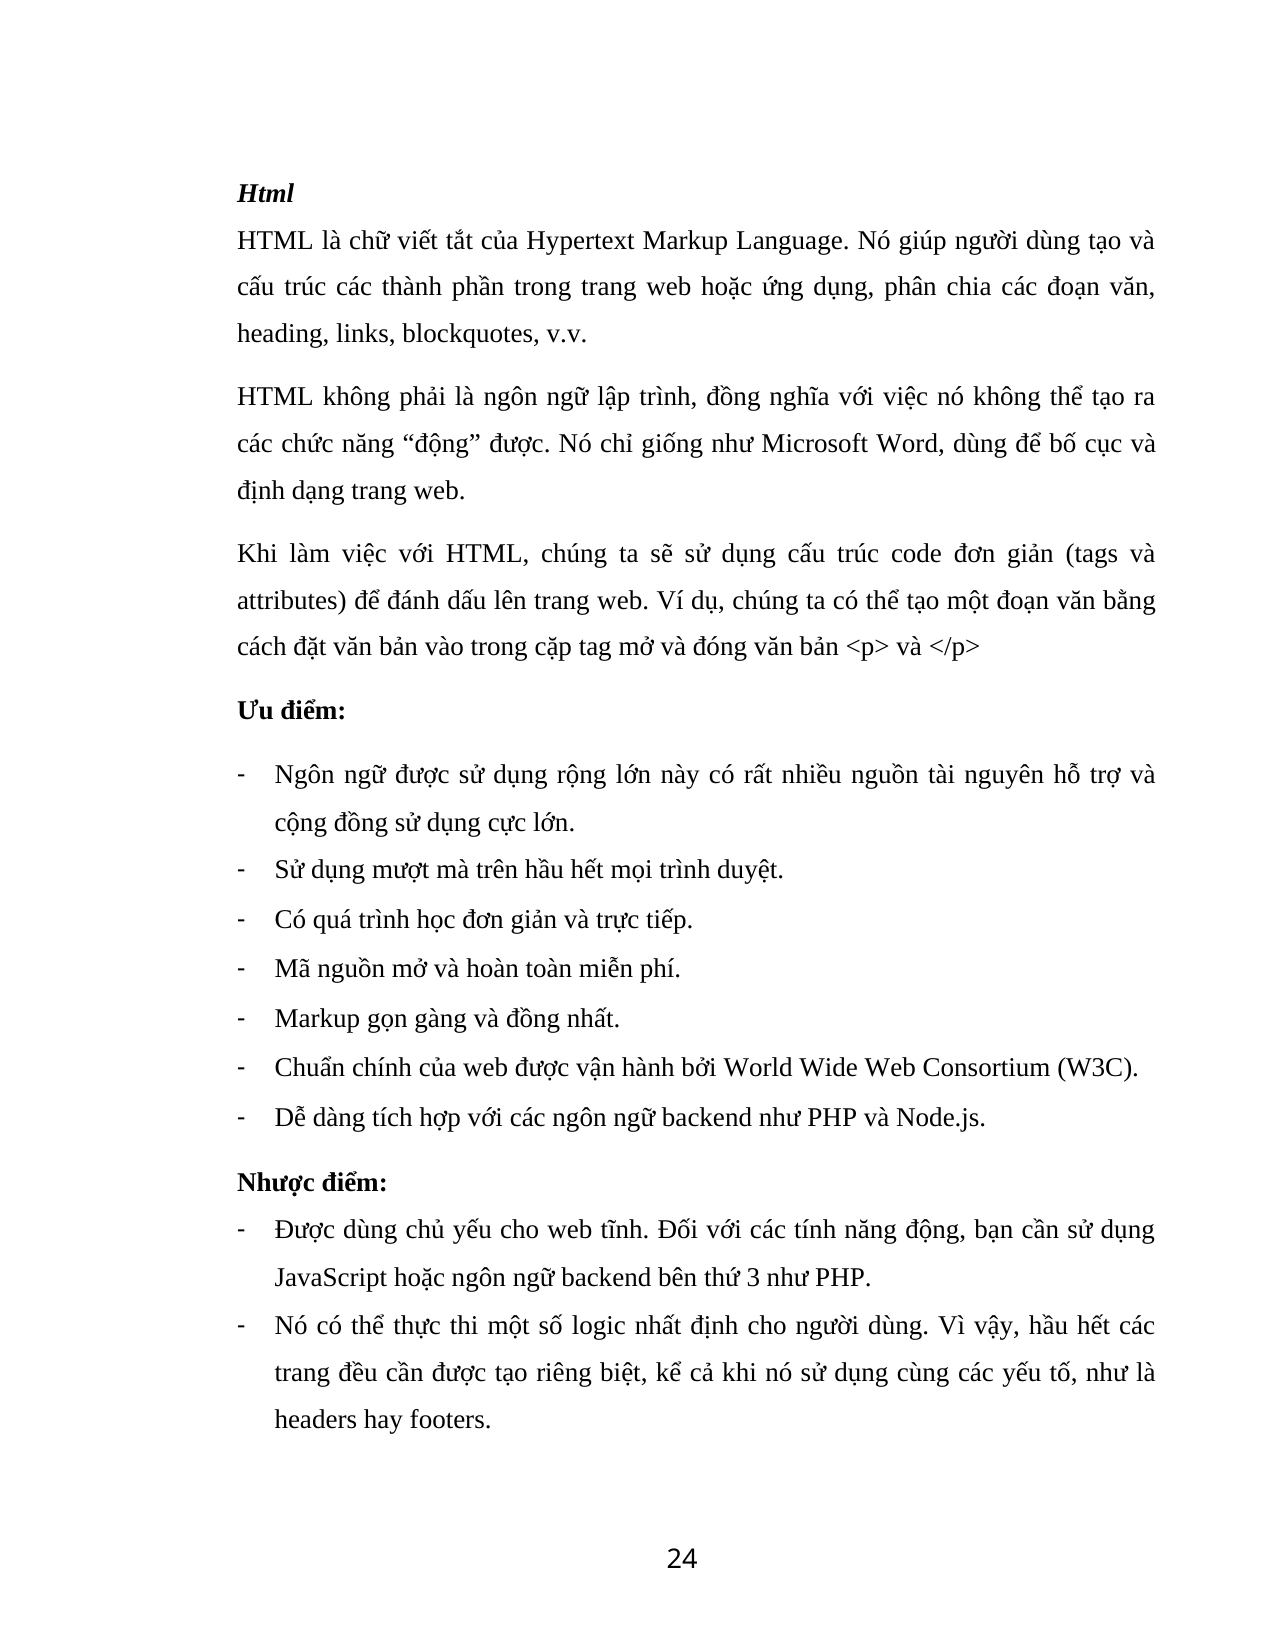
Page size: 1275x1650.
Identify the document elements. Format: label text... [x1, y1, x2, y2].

subtitle Html [237, 177, 1157, 208]
list Dễ dàng tích hợp với các ngôn ngữ backend như PHP và Node.js. [237, 1100, 1157, 1133]
list Được dùng chủ yếu cho web tĩnh. Đối với các tính năng động, bạn cần sử dụng JavaScript hoặc ngôn ngữ backend bên thứ 3 như PHP. [237, 1213, 1157, 1292]
text HTML là chữ viết tắt của Hypertext Markup Language. Nó giúp người dùng tạo và cấu trúc các thành phần trong trang web hoặc ứng dụng, phân chia các đoạn văn, heading, links, blockquotes, v.v. [237, 224, 1157, 348]
text Khi làm việc với HTML, chúng ta sẽ sử dụng cấu trúc code đơn giản (tags và attributes) để đánh dấu lên trang web. Ví dụ, chúng ta có thể tạo một đoạn văn bằng cách đặt văn bản vào trong cặp tag mở và đóng văn bản <p> và </p> [237, 537, 1157, 662]
text Nhược điểm: [237, 1166, 1157, 1197]
list Nó có thể thực thi một số logic nhất định cho người dùng. Vì vậy, hầu hết các trang đều cần được tạo riêng biệt, kể cả khi nó sử dụng cùng các yếu tố, như là headers hay footers. [237, 1308, 1157, 1434]
text Ưu điểm: [192, 694, 1157, 725]
list Chuẩn chính của web được vận hành bởi World Wide Web Consortium (W3C). [237, 1050, 1157, 1083]
list Có quá trình học đơn giản và trực tiếp. [237, 902, 1157, 935]
list Markup gọn gàng và đồng nhất. [237, 1001, 1157, 1034]
list Mã nguồn mở và hoàn toàn miễn phí. [237, 951, 1157, 984]
text HTML không phải là ngôn ngữ lập trình, đồng nghĩa với việc nó không thể tạo ra các chức năng “động” được. Nó chỉ giống như Microsoft Word, dùng để bố cục và định dạng trang web. [237, 381, 1157, 505]
list Ngôn ngữ được sử dụng rộng lớn này có rất nhiều nguồn tài nguyên hỗ trợ và cộng đồng sử dụng cực lớn. [237, 757, 1157, 837]
list Sử dụng mượt mà trên hầu hết mọi trình duyệt. [237, 852, 1157, 885]
